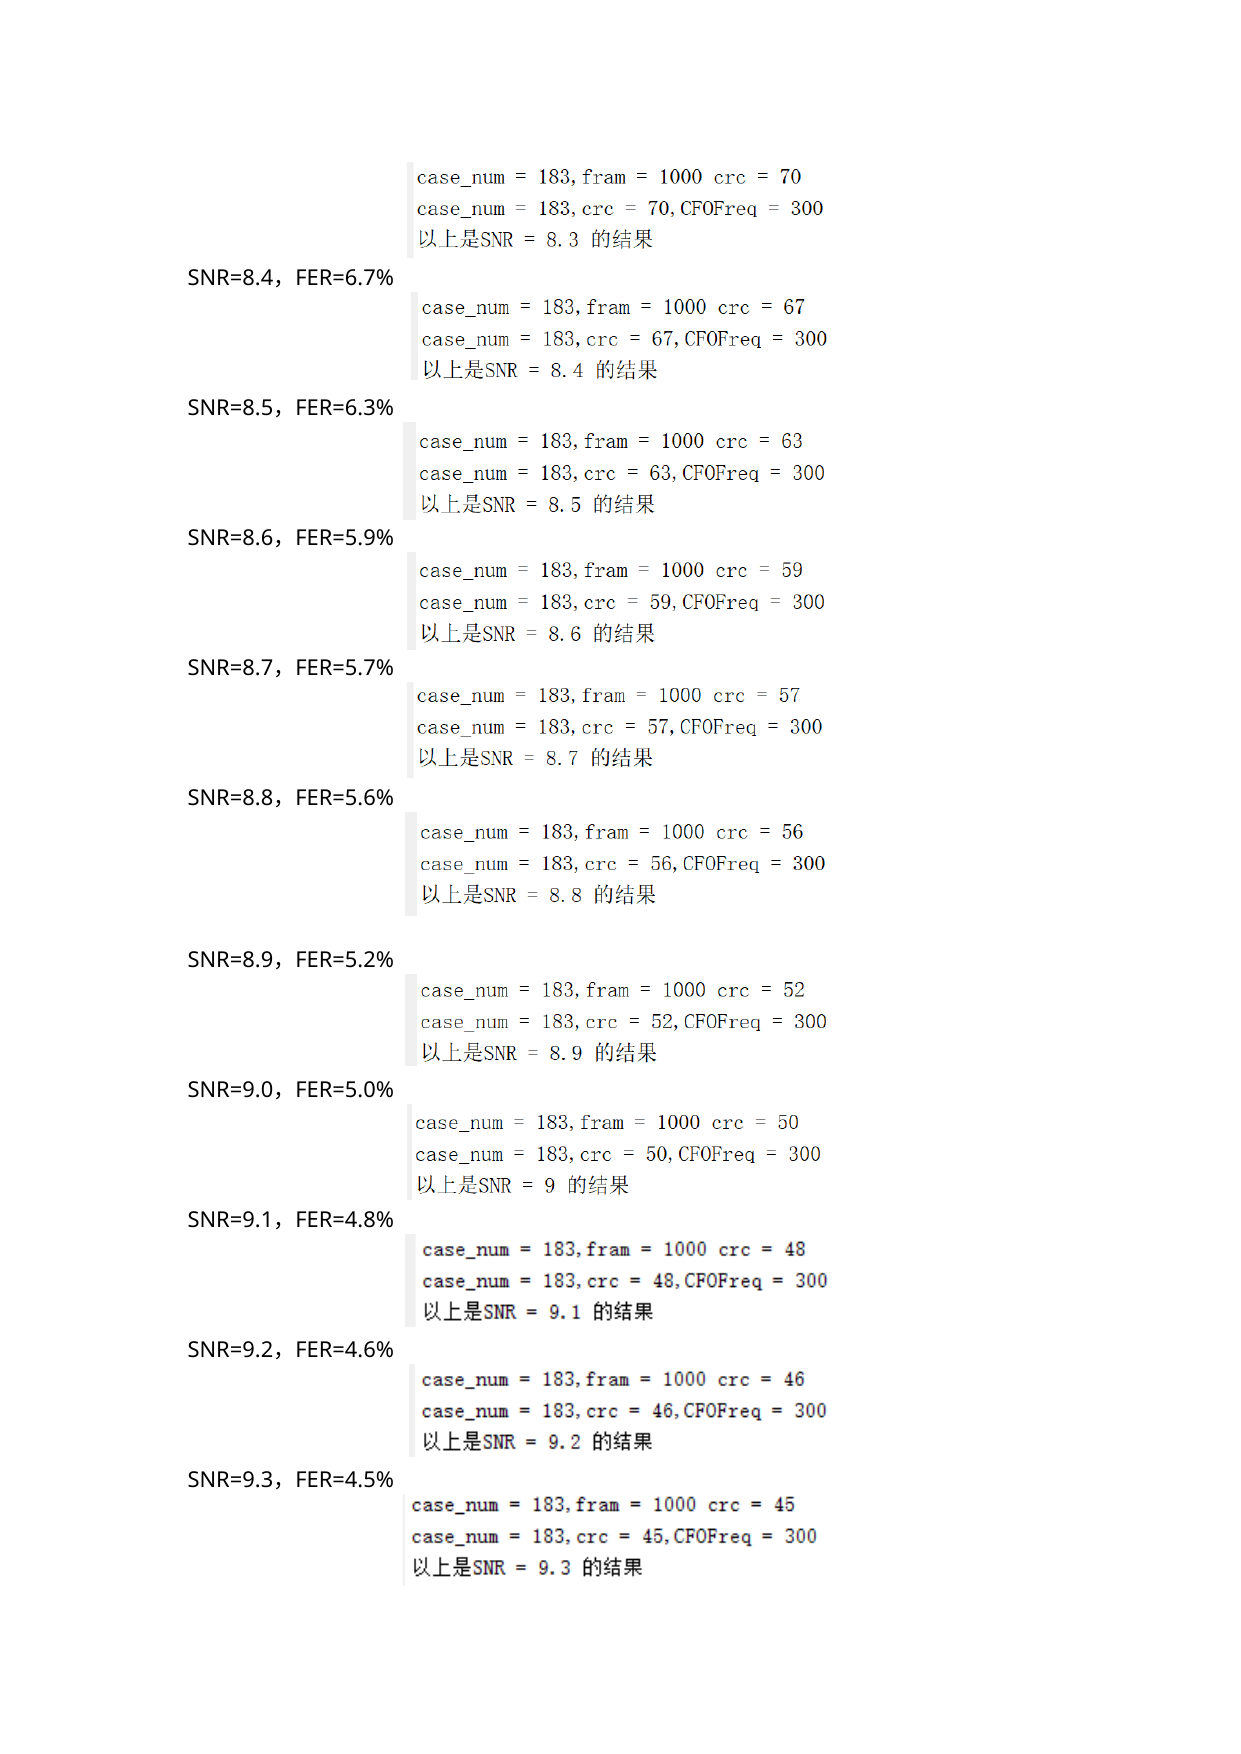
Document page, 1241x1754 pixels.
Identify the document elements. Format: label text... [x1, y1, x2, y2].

text SNR=8.5，FER=6.3% [187, 389, 1053, 422]
picture [406, 162, 834, 258]
picture [402, 422, 838, 520]
text SNR=8.6，FER=5.9% [187, 519, 1053, 552]
text SNR=9.2，FER=4.6% [187, 1332, 1053, 1364]
picture [405, 974, 836, 1066]
picture [409, 1364, 832, 1457]
picture [405, 1234, 836, 1327]
picture [410, 292, 830, 380]
text SNR=9.3，FER=4.5% [187, 1462, 1053, 1494]
picture [402, 1494, 838, 1586]
text SNR=9.0，FER=5.0% [187, 1072, 1053, 1104]
picture [406, 1104, 834, 1200]
picture [406, 682, 834, 778]
text SNR=8.4，FER=6.7% [187, 259, 1053, 292]
text SNR=8.7，FER=5.7% [187, 649, 1053, 682]
picture [406, 552, 834, 650]
text SNR=8.9，FER=5.2% [187, 942, 1053, 974]
text SNR=8.8，FER=5.6% [187, 779, 1053, 812]
picture [405, 812, 836, 916]
text SNR=9.1，FER=4.8% [187, 1202, 1053, 1234]
